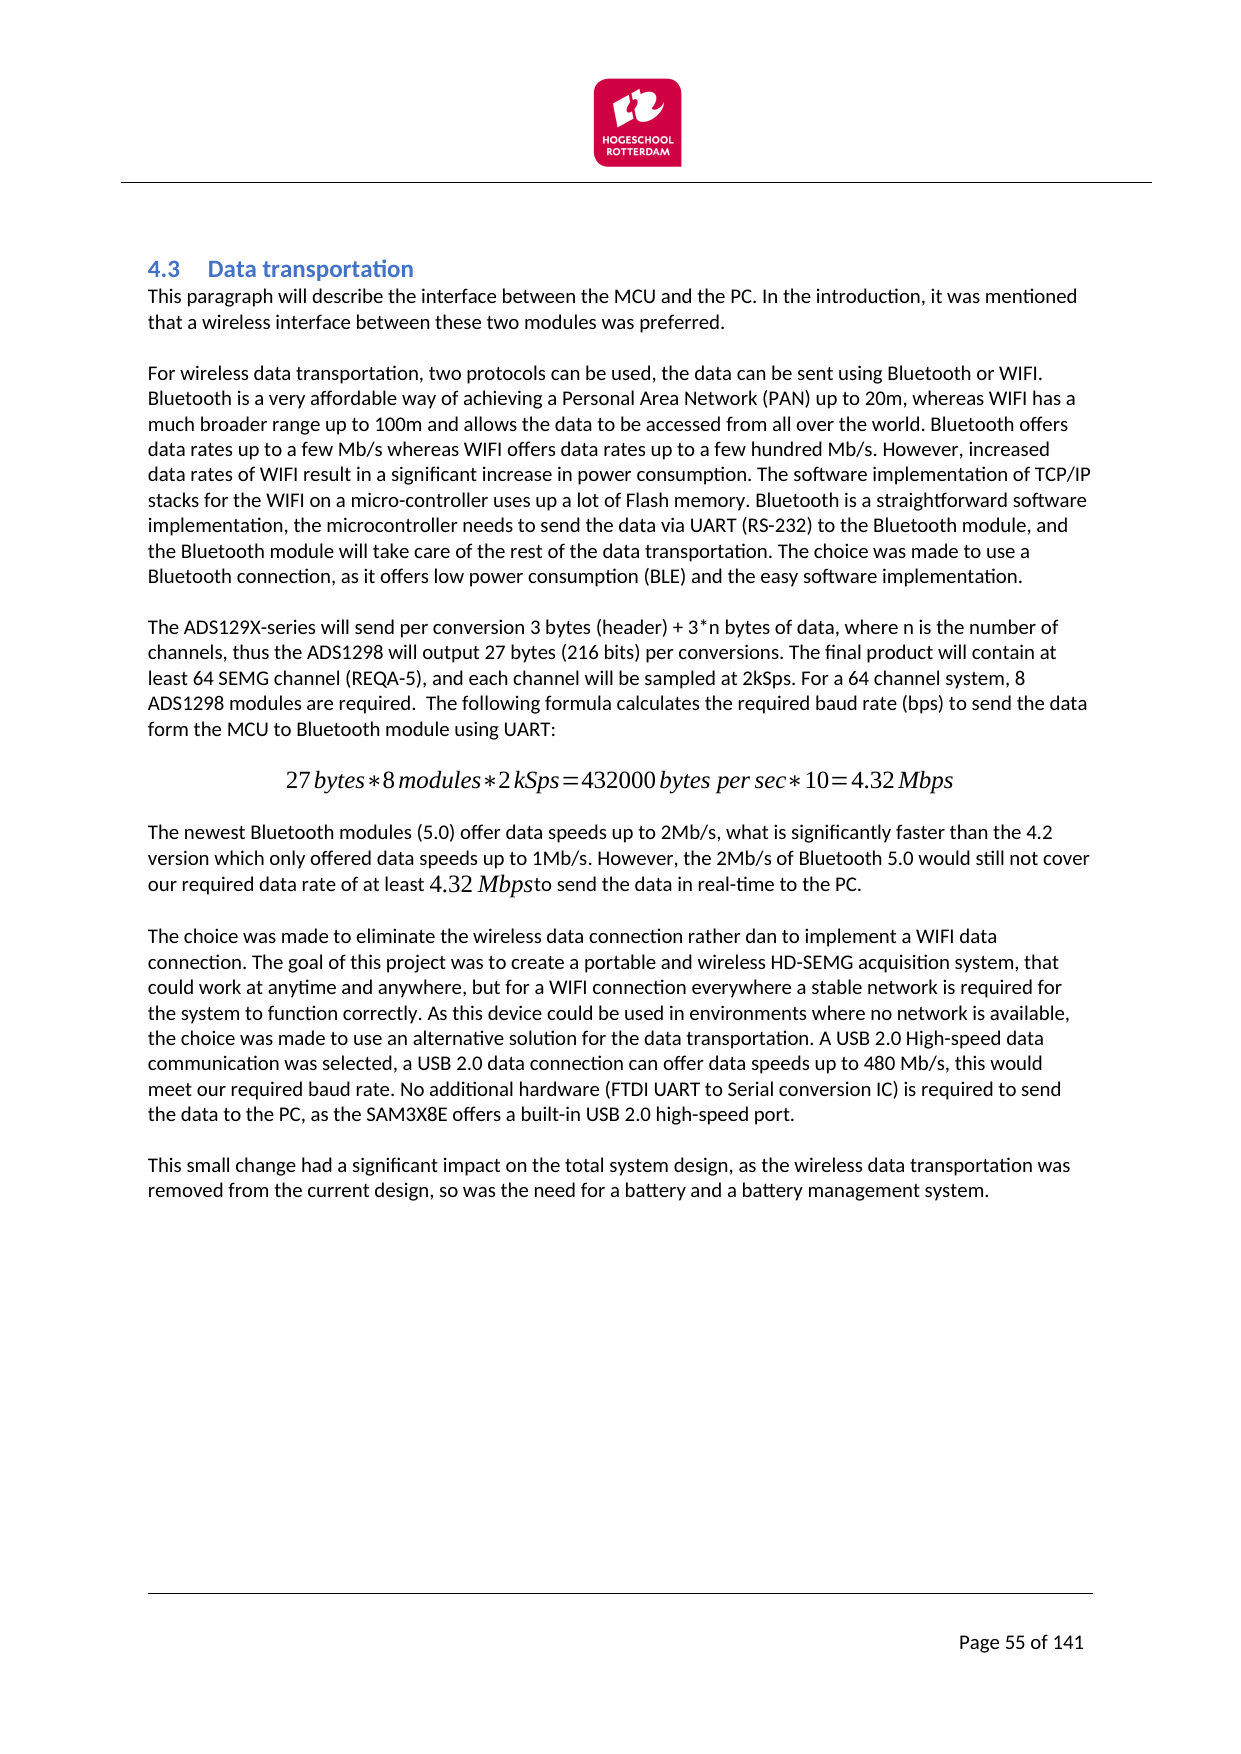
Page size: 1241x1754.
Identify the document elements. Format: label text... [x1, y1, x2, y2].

text This paragraph will describe the interface between the MCU and the PC. In the introduction, it was mentioned that a wireless interface between these two modules was preferred. [148, 284, 1093, 334]
text The choice was made to eliminate the wireless data connection rather dan to implement a WIFI data connection. The goal of this project was to create a portable and wireless HD-SEMG acquisition system, that could work at anytime and anywhere, but for a WIFI connection everywhere a stable network is required for the system to function correctly. As this device could be used in environments where no network is available, the choice was made to use an alternative solution for the data transportation. A USB 2.0 High-speed data communication was selected, a USB 2.0 data connection can offer data speeds up to 480 Mb/s, this would meet our required baud rate. No additional hardware (FTDI UART to Serial conversion IC) is required to send the data to the PC, as the SAM3X8E offers a built-in USB 2.0 high-speed port. [148, 923, 1093, 1127]
text This small change had a significant impact on the total system design, as the wireless data transportation was removed from the current design, so was the need for a battery and a battery management system. [148, 1152, 1093, 1203]
text Bluetooth is a very affordable way of achieving a Personal Area Network (PAN) up to 20m, whereas WIFI has a much broader range up to 100m and allows the data to be accessed from all over the world. Bluetooth offers data rates up to a few Mb/s whereas WIFI offers data rates up to a few hundred Mb/s. However, increased data rates of WIFI result in a significant increase in power consumption. The software implementation of TCP/IP stacks for the WIFI on a micro-controller uses up a lot of Flash memory. Bluetooth is a straightforward software implementation, the microcontroller needs to send the data via UART (RS-232) to the Bluetooth module, and the Bluetooth module will take care of the rest of the data transportation. The choice was made to use a Bluetooth connection, as it offers low power consumption (BLE) and the easy software implementation. [148, 385, 1093, 589]
subtitle Data transportation [148, 253, 1093, 284]
text The newest Bluetooth modules (5.0) offer data speeds up to 2Mb/s, what is significantly faster than the 4.2 version which only offered data speeds up to 1Mb/s. However, the 2Mb/s of Bluetooth 5.0 would still not cover our required data rate of at least to send the data in real-time to the PC. [148, 819, 1093, 898]
text The ADS129X-series will send per conversion 3 bytes (header) + 3*n bytes of data, where n is the number of channels, thus the ADS1298 will output 27 bytes (216 bits) per conversions. The final product will contain at least 64 SEMG channel (REQA-5), and each channel will be sampled at 2kSps. For a 64 channel system, 8 ADS1298 modules are required. The following formula calculates the required baud rate (bps) to send the data form the MCU to Bluetooth module using UART: [148, 614, 1093, 741]
picture [590, 73, 685, 173]
text For wireless data transportation, two protocols can be used, the data can be sent using Bluetooth or WIFI. [148, 360, 1093, 385]
